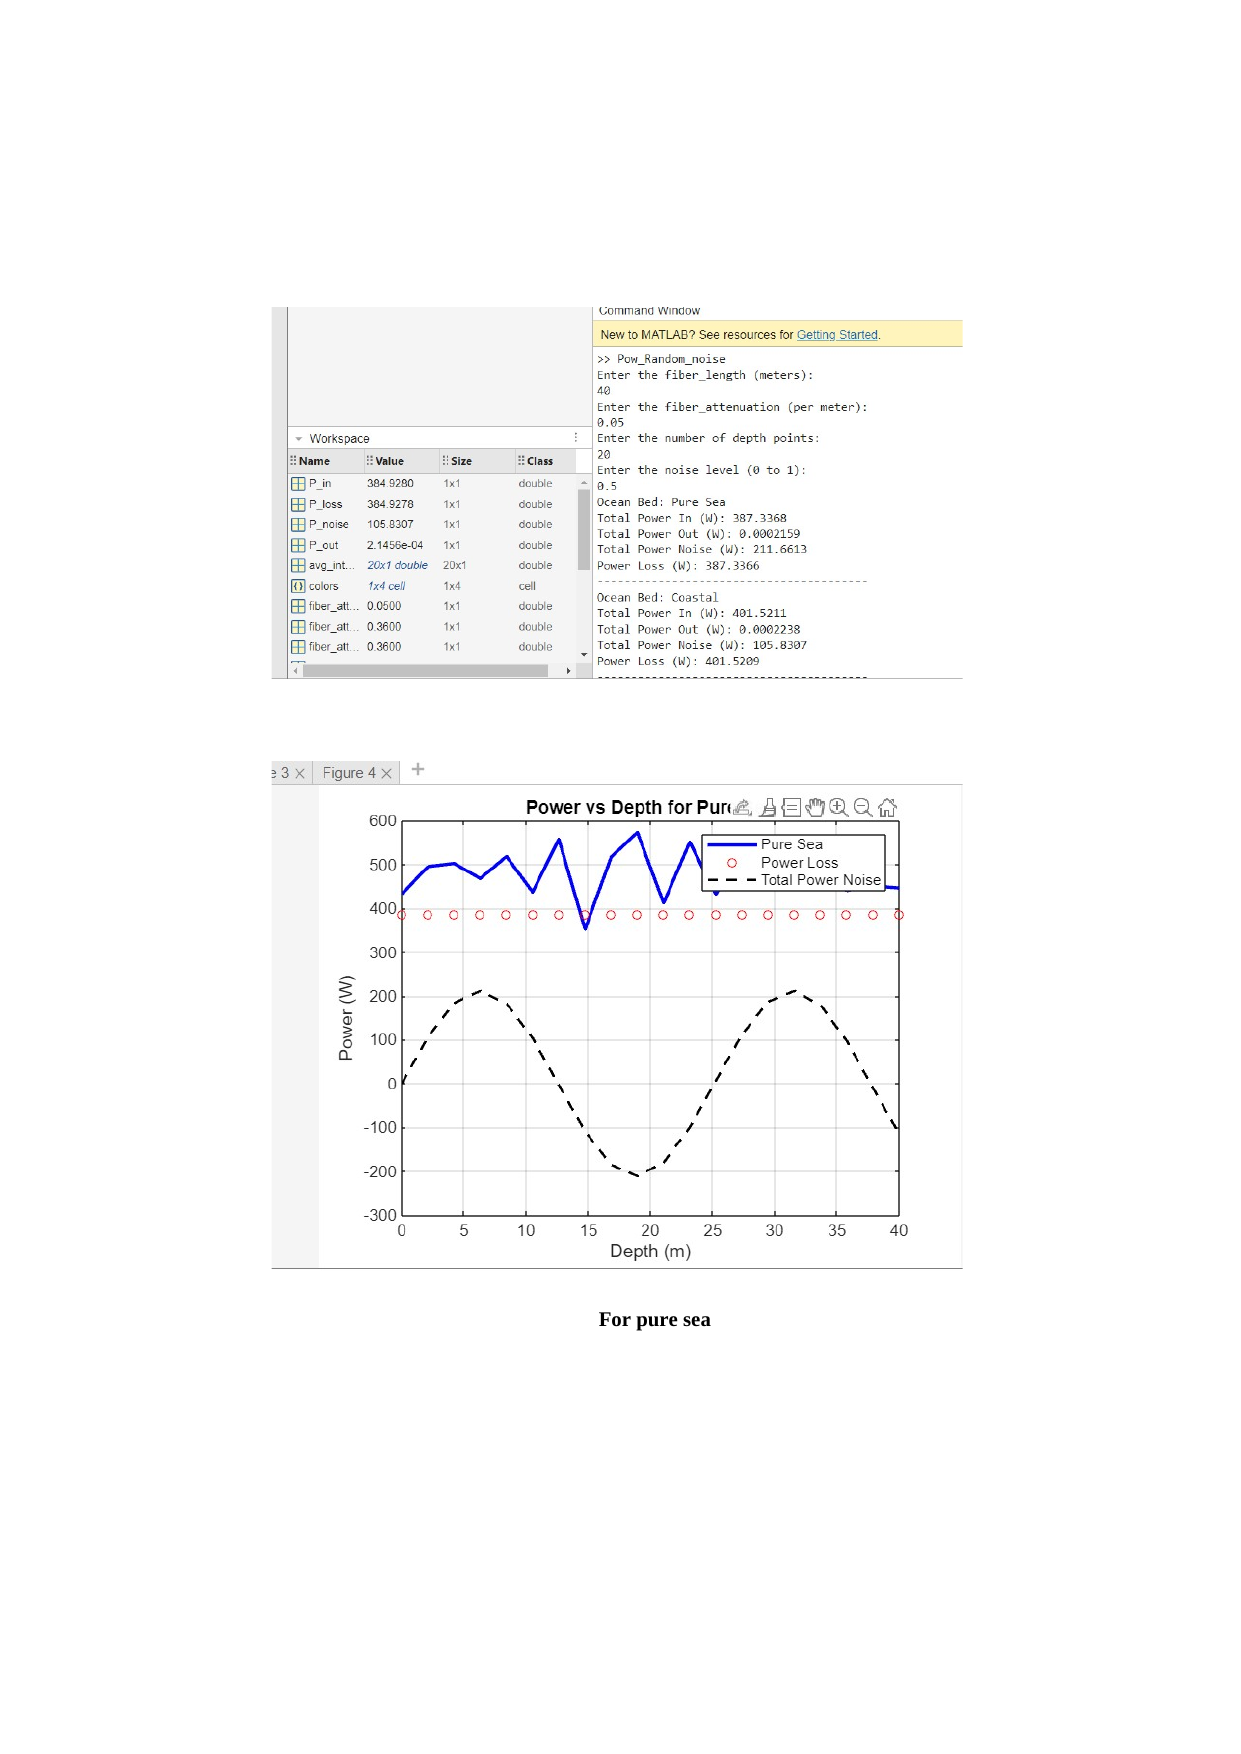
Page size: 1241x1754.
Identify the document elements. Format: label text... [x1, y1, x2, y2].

text For pure sea [347, 1307, 963, 1331]
picture [271, 307, 963, 679]
picture [271, 761, 963, 1279]
